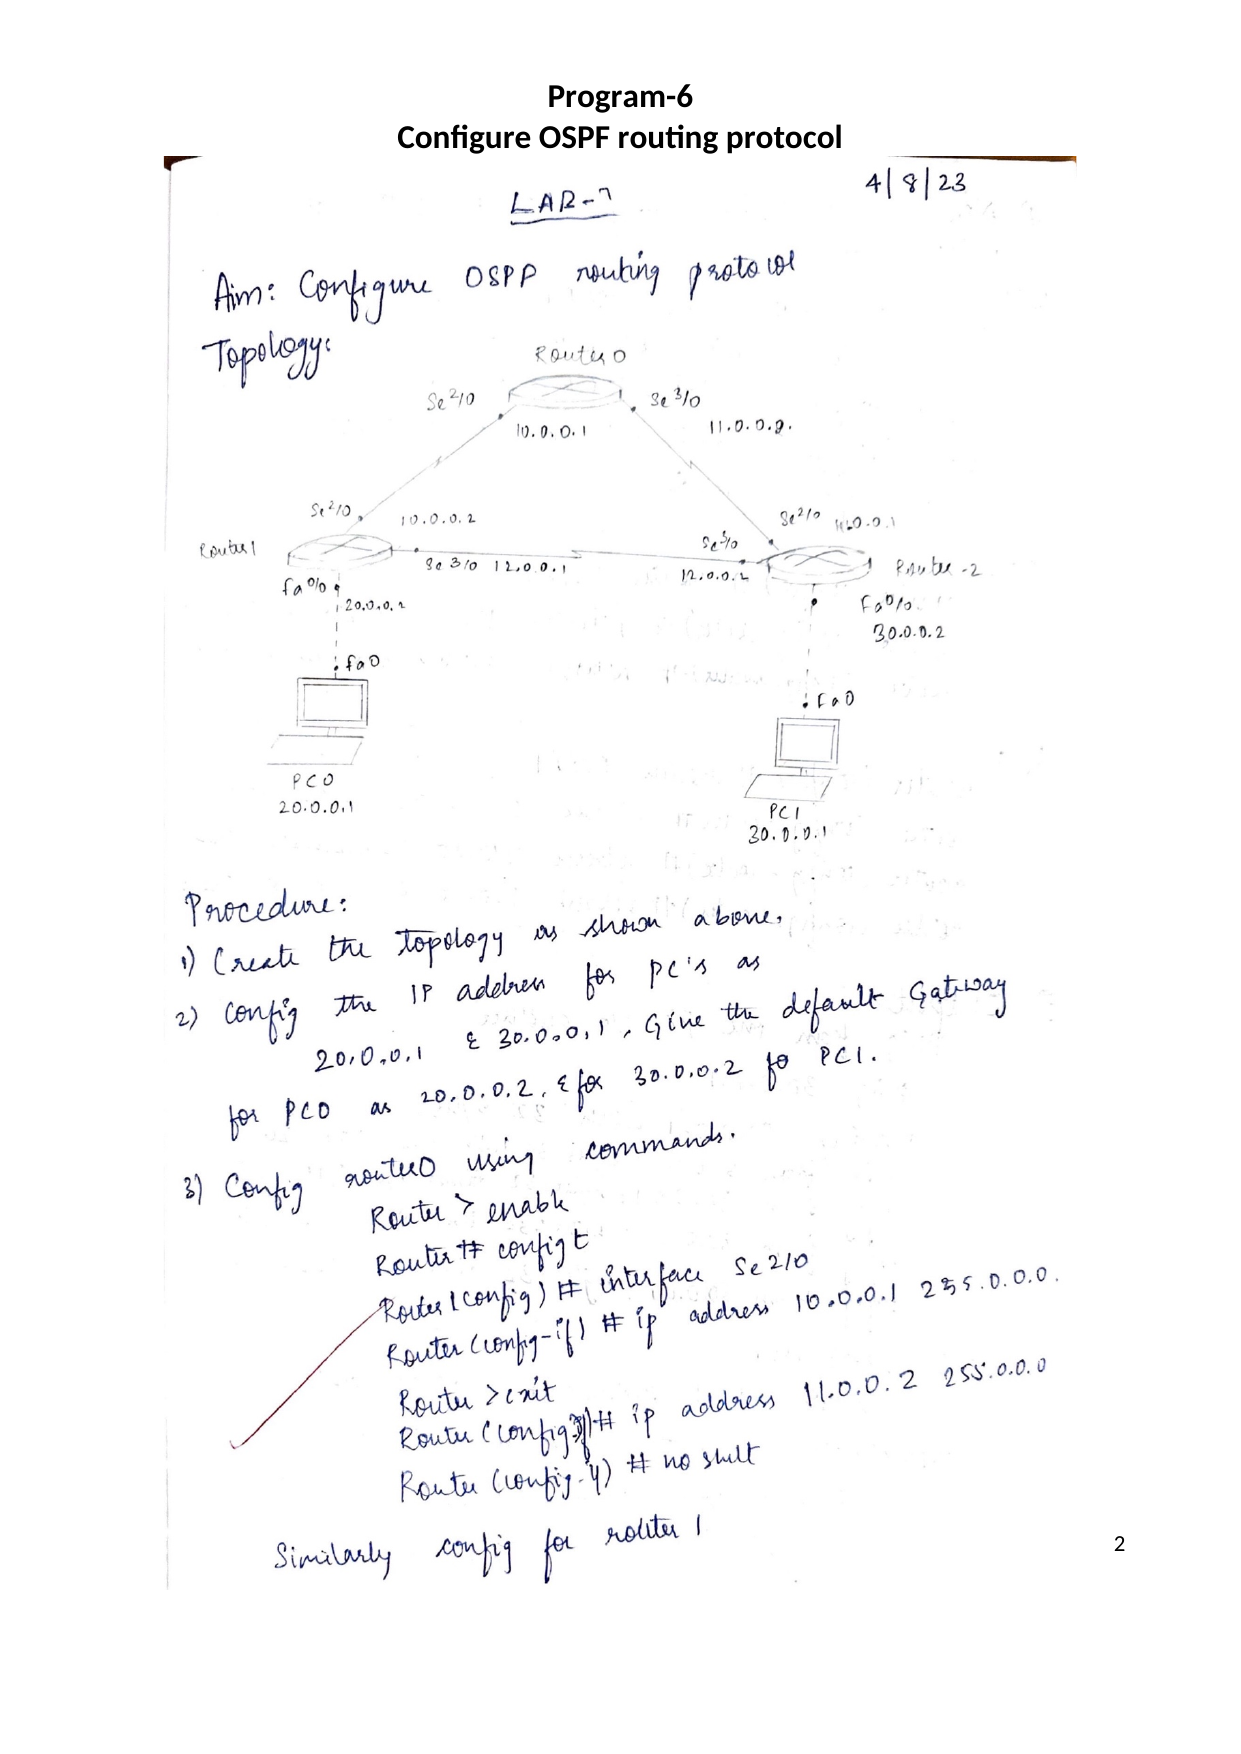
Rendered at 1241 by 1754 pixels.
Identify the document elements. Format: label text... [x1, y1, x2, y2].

text Program-6 [75, 75, 1165, 116]
picture [163, 156, 1077, 1590]
text Configure OSPF routing protocol [75, 116, 1165, 156]
